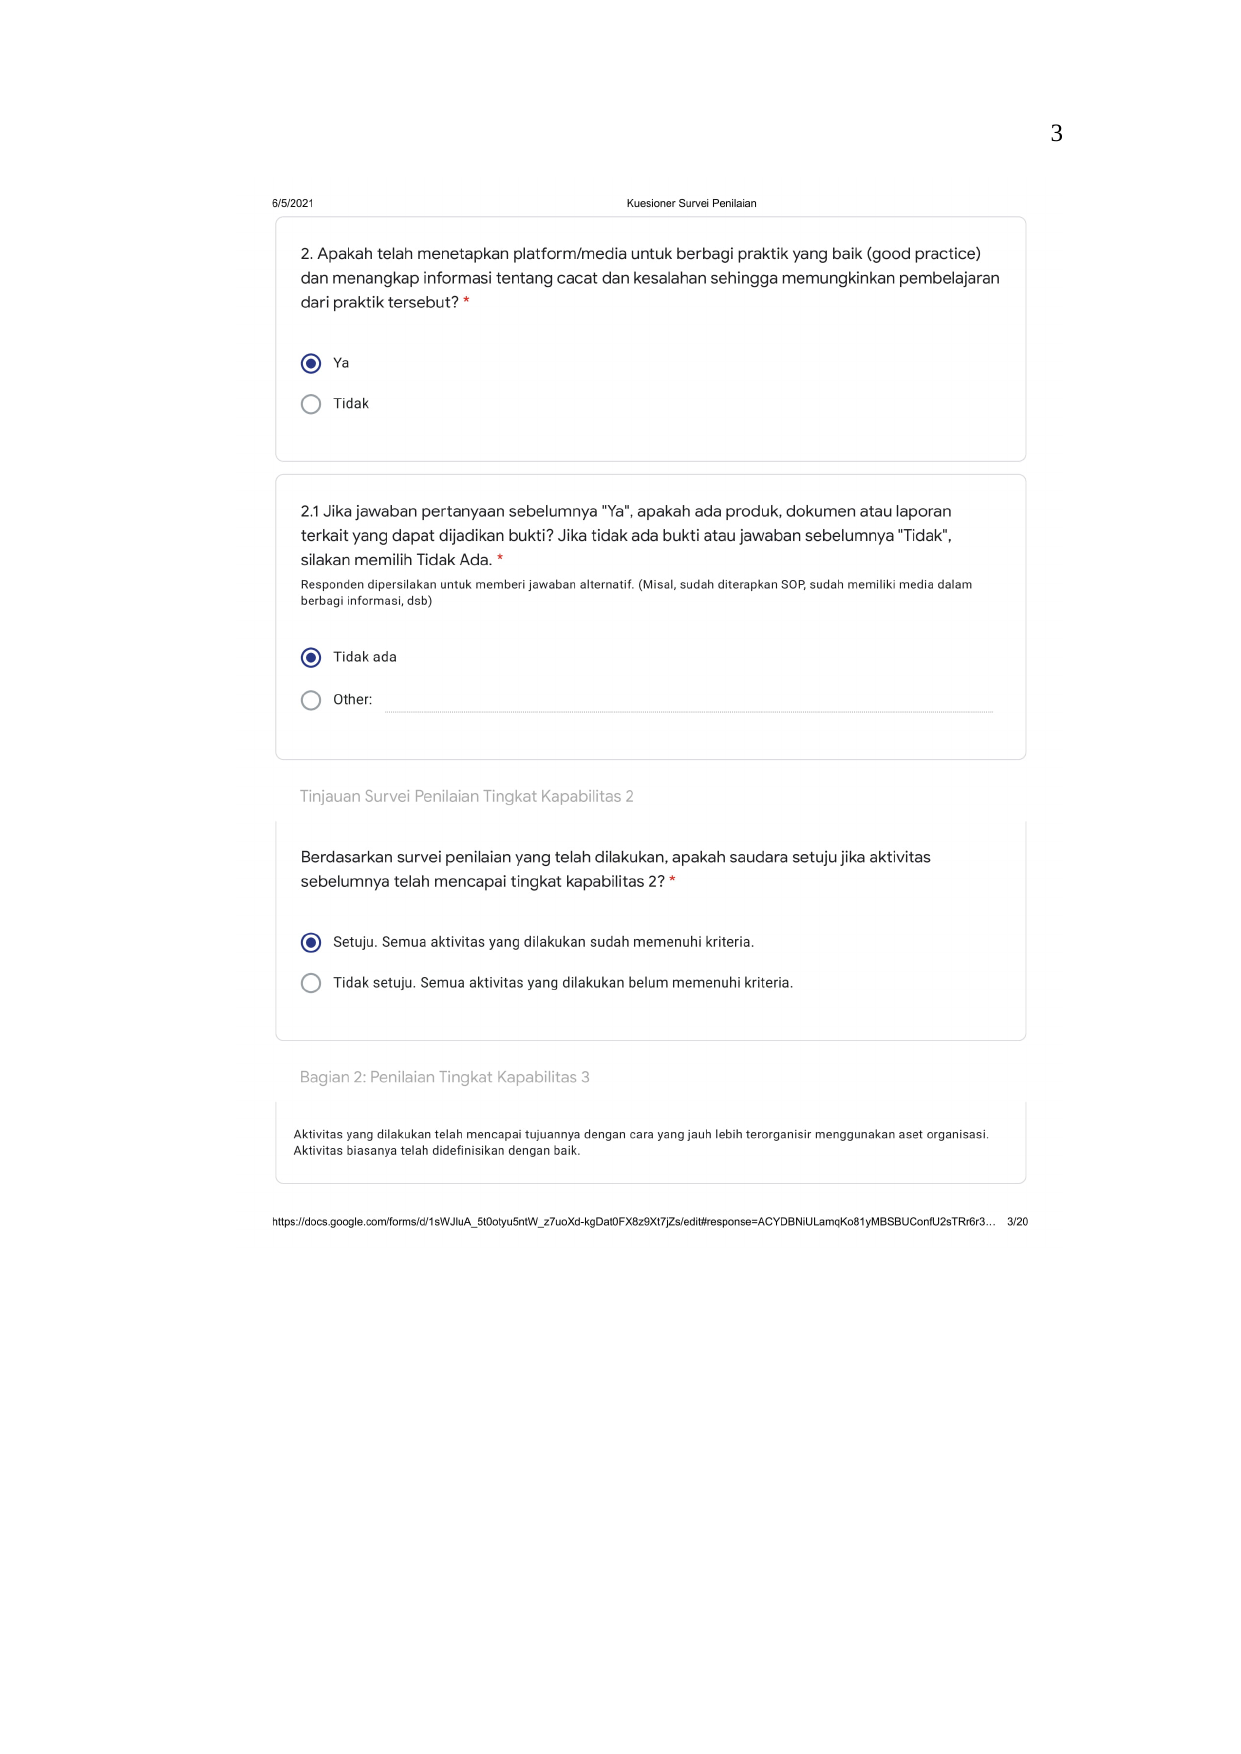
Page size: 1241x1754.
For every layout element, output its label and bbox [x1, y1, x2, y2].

picture [236, 177, 1064, 1248]
